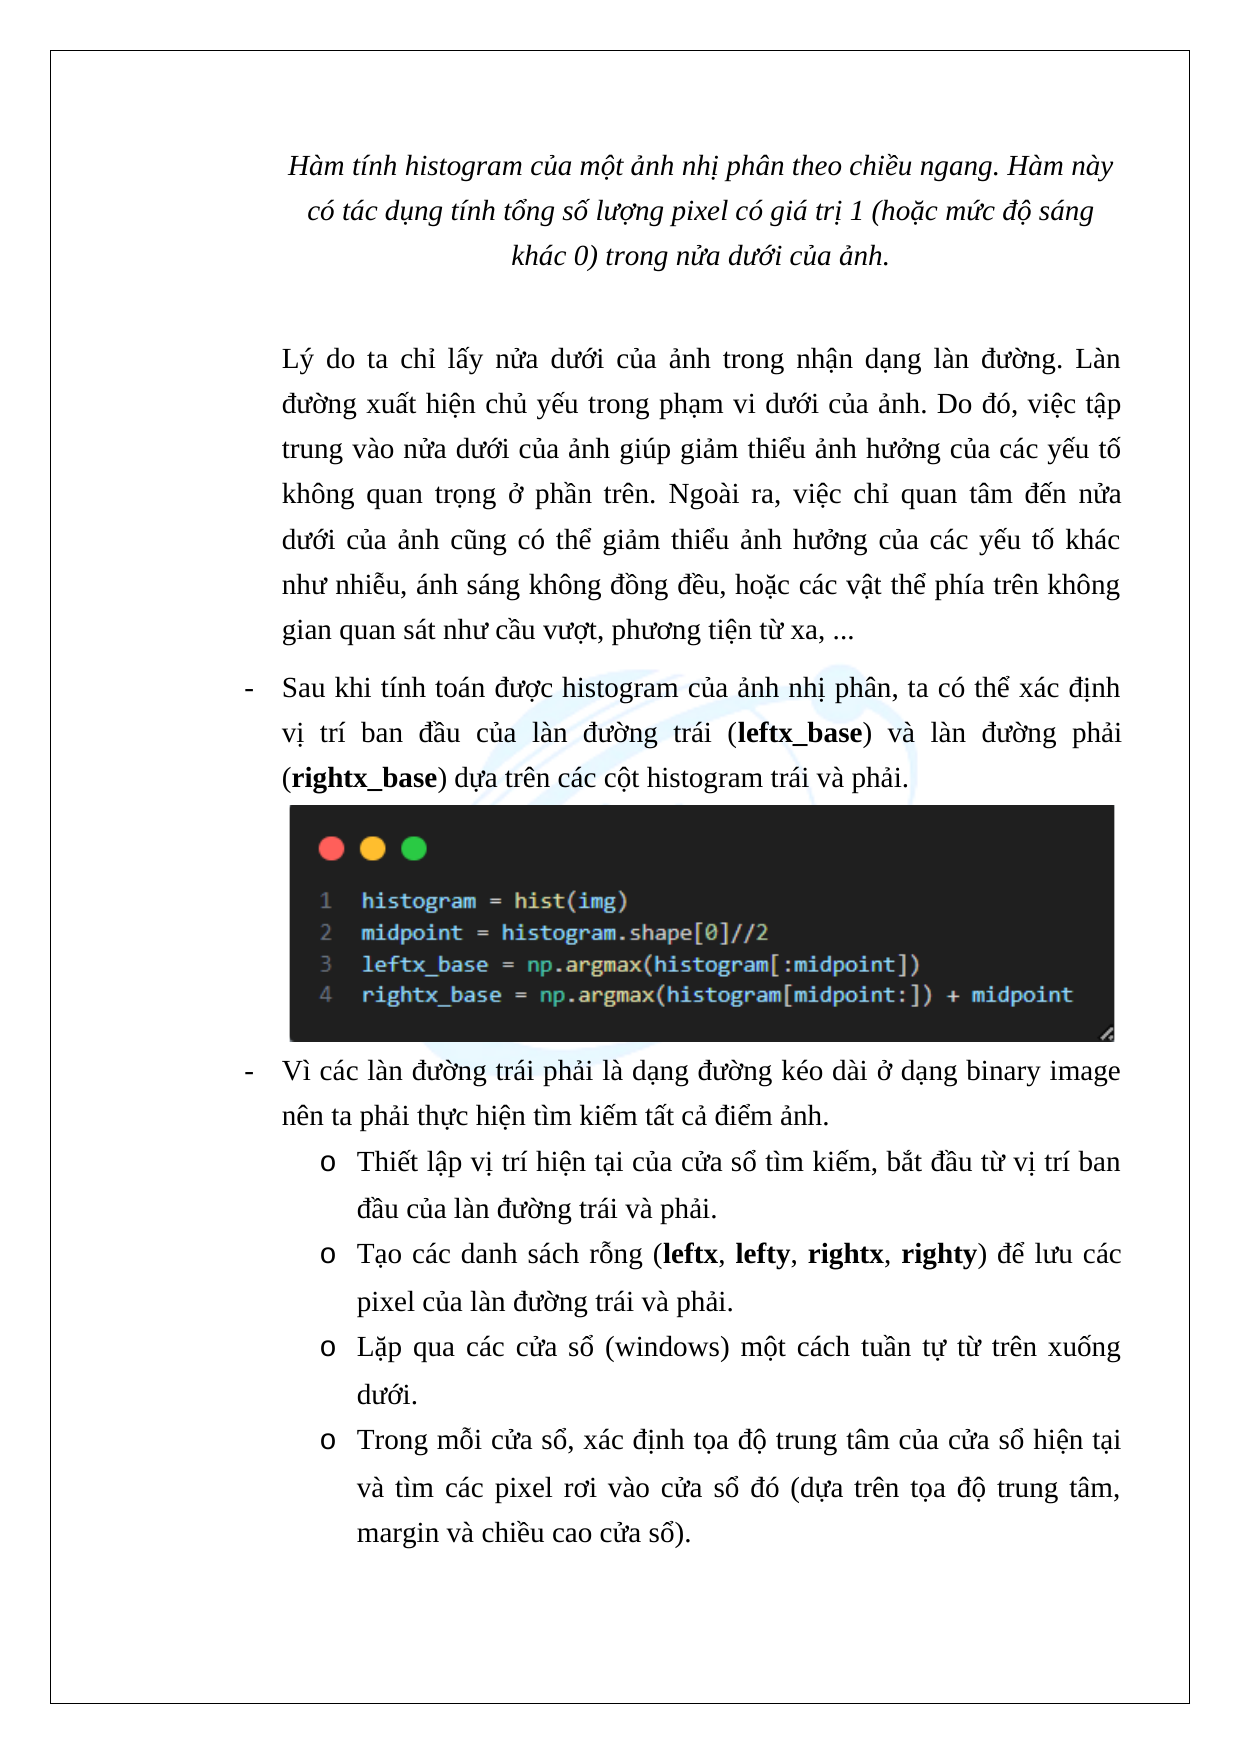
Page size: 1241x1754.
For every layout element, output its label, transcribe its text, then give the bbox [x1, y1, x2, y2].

text Lý do ta chỉ lấy nửa dưới của ảnh trong nhận dạng làn đường. Làn đường xuất hiện chủ yếu trong phạm vi dưới của ảnh. Do đó, việc tập trung vào nửa dưới của ảnh giúp giảm thiểu ảnh hưởng của các yếu tố không quan trọng ở phần trên. Ngoài ra, việc chỉ quan tâm đến nửa dưới của ảnh cũng có thể giảm thiểu ảnh hưởng của các yếu tố khác như nhiễu, ánh sáng không đồng đều, hoặc các vật thể phía trên không gian quan sát như cầu vượt, phương tiện từ xa, ... [282, 341, 1122, 646]
list Tạo các danh sách rỗng (leftx, lefty, rightx, righty) để lưu các pixel của làn đường trái và phải. [319, 1237, 1122, 1318]
list Lặp qua các cửa sổ (windows) một cách tuần tự từ trên xuống dưới. [319, 1329, 1122, 1411]
list Trong mỗi cửa sổ, xác định tọa độ trung tâm của cửa sổ hiện tại và tìm các pixel rơi vào cửa sổ đó (dựa trên tọa độ trung tâm, margin và chiều cao cửa sổ). [319, 1422, 1122, 1549]
list Hàm tính histogram của một ảnh nhị phân theo chiều ngang. Hàm này có tác dụng tính tổng số lượng pixel có giá trị 1 (hoặc mức độ sáng khác 0) trong nửa dưới của ảnh. [282, 148, 1122, 272]
list Vì các làn đường trái phải là dạng đường kéo dài ở dạng binary image nên ta phải thực hiện tìm kiếm tất cả điểm ảnh. [244, 1053, 1122, 1132]
list Thiết lập vị trí hiện tại của cửa sổ tìm kiếm, bắt đầu từ vị trí ban đầu của làn đường trái và phải. [319, 1144, 1122, 1225]
list Sau khi tính toán được histogram của ảnh nhị phân, ta có thể xác định vị trí ban đầu của làn đường trái (leftx_base) và làn đường phải (rightx_base) dựa trên các cột histogram trái và phải. [244, 670, 1122, 794]
picture [289, 805, 1115, 1042]
